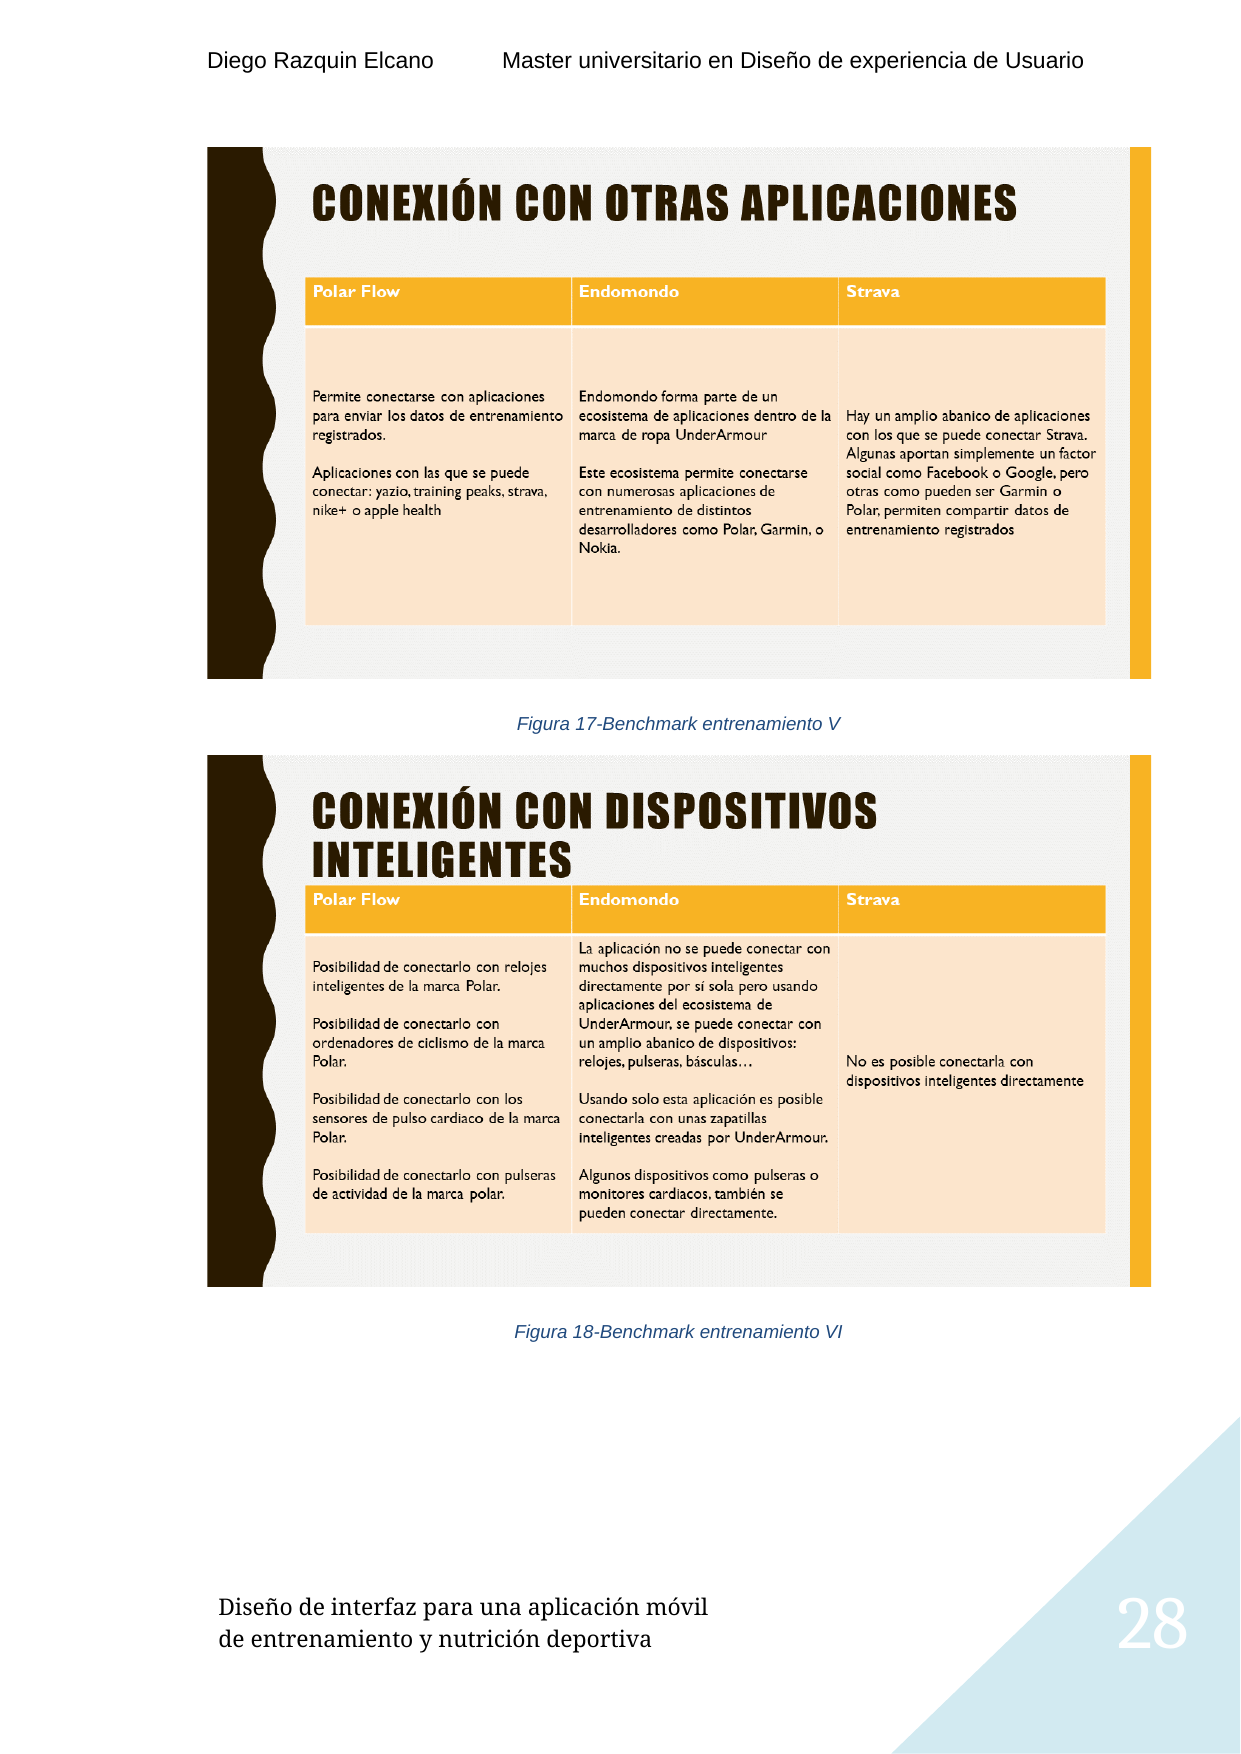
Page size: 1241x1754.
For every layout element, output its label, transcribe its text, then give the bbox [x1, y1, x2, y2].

picture [207, 755, 1152, 1287]
picture [207, 147, 1152, 679]
